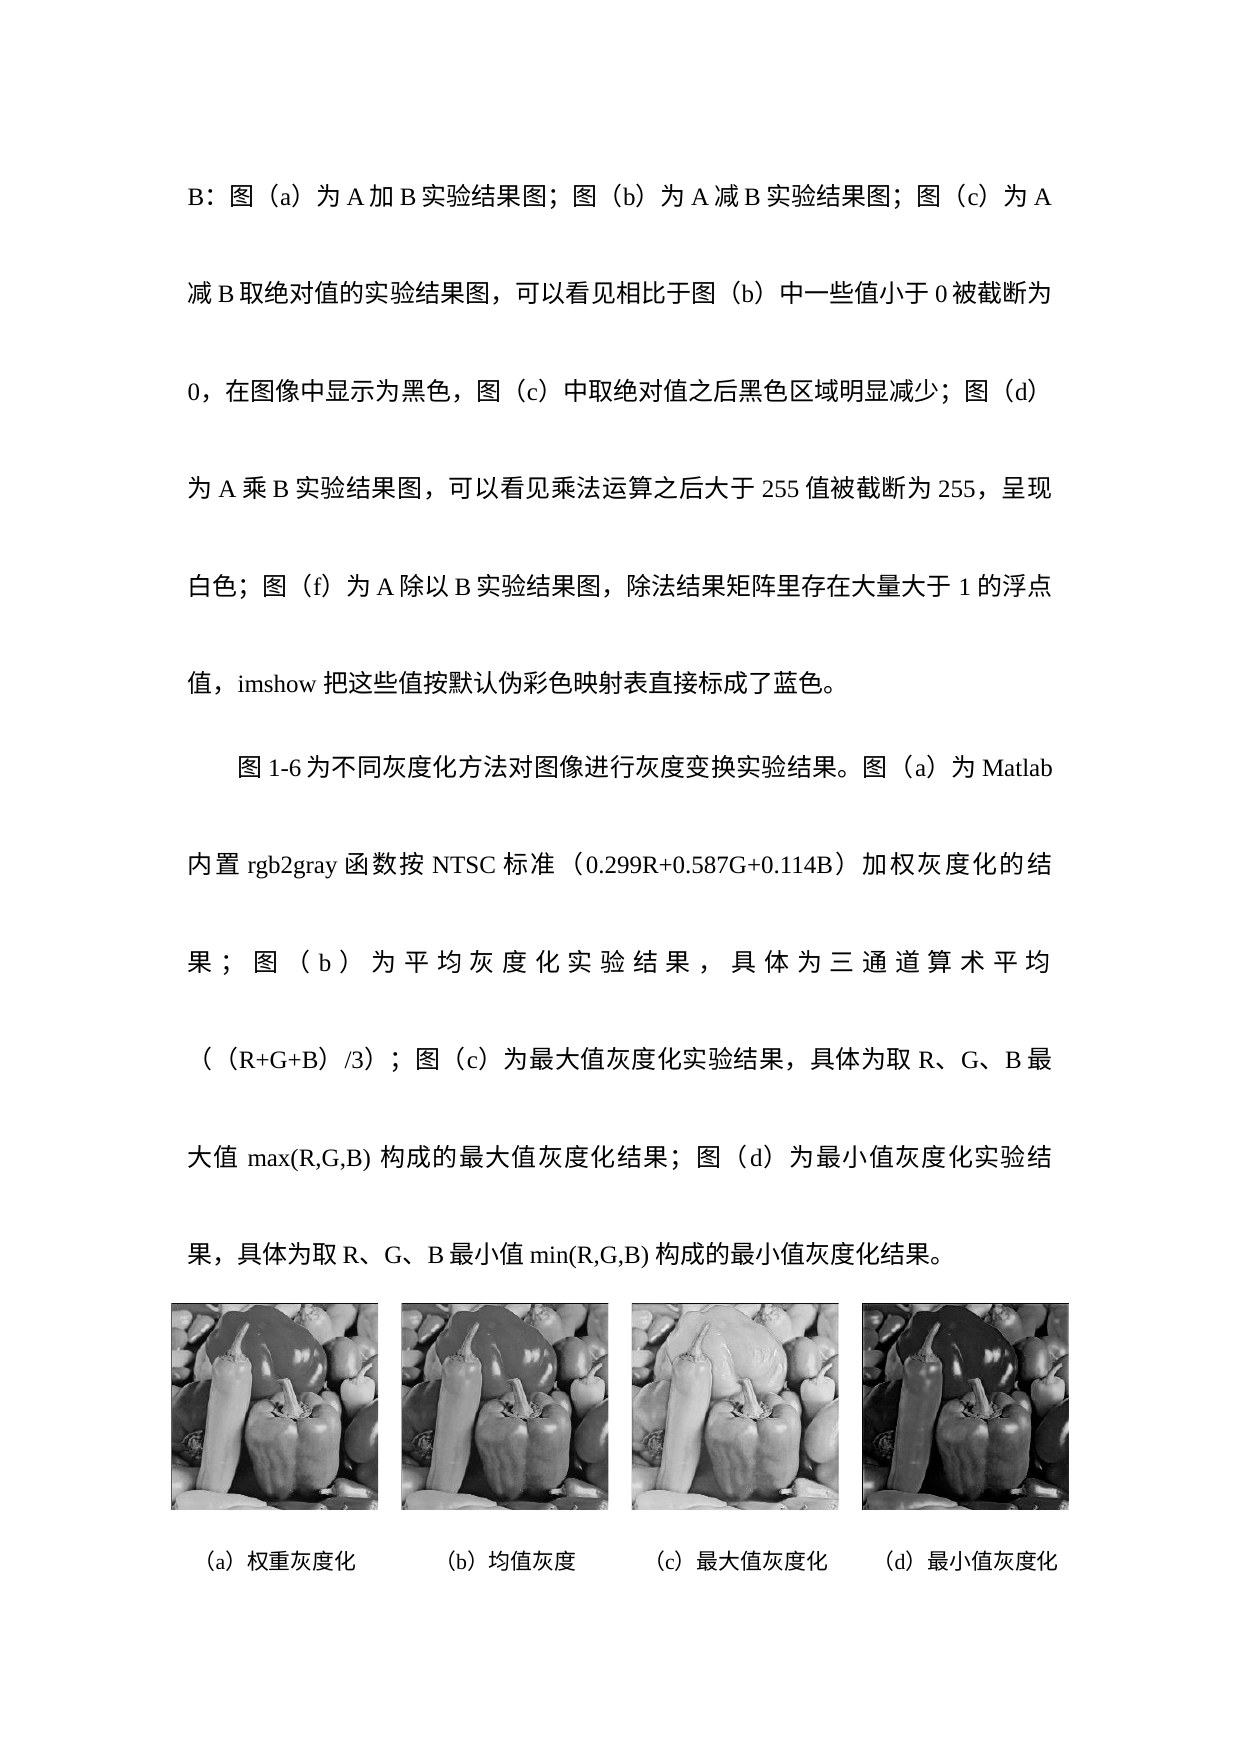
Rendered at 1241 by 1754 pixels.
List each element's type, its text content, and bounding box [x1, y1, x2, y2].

table_cell （a）权重灰度化 [160, 1543, 390, 1588]
table_header [850, 1303, 1081, 1543]
table_cell （c）最大值灰度化 [620, 1543, 850, 1588]
picture [401, 1303, 609, 1510]
table_cell （d）最小值灰度化 [850, 1543, 1081, 1588]
table_header [160, 1303, 390, 1543]
table_cell （b）均值灰度 [390, 1543, 620, 1588]
picture [631, 1303, 839, 1510]
picture [862, 1303, 1069, 1510]
picture [171, 1303, 379, 1510]
list 图1-6为不同灰度化方法对图像进行灰度变换实验结果。图（a）为Matlab内置rgb2gray函数按NTSC标准（0.299R+0.587G+0.114B）加权灰度化的结果；图（b）为平均灰度化实验结果，具体为三通道算术平均（（R+G+B）/3）；图（c）为最大值灰度化实验结果，具体为取R、G、B最大值 max(R,G,B) 构成的最大值灰度化结果；图（d）为最小值灰度化实验结果，具体为取R、G、B最小值 min(R,G,B) 构成的最小值灰度化结果。 [187, 733, 1053, 1285]
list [187, 162, 1053, 714]
table_header [620, 1303, 850, 1543]
table_header [390, 1303, 620, 1543]
